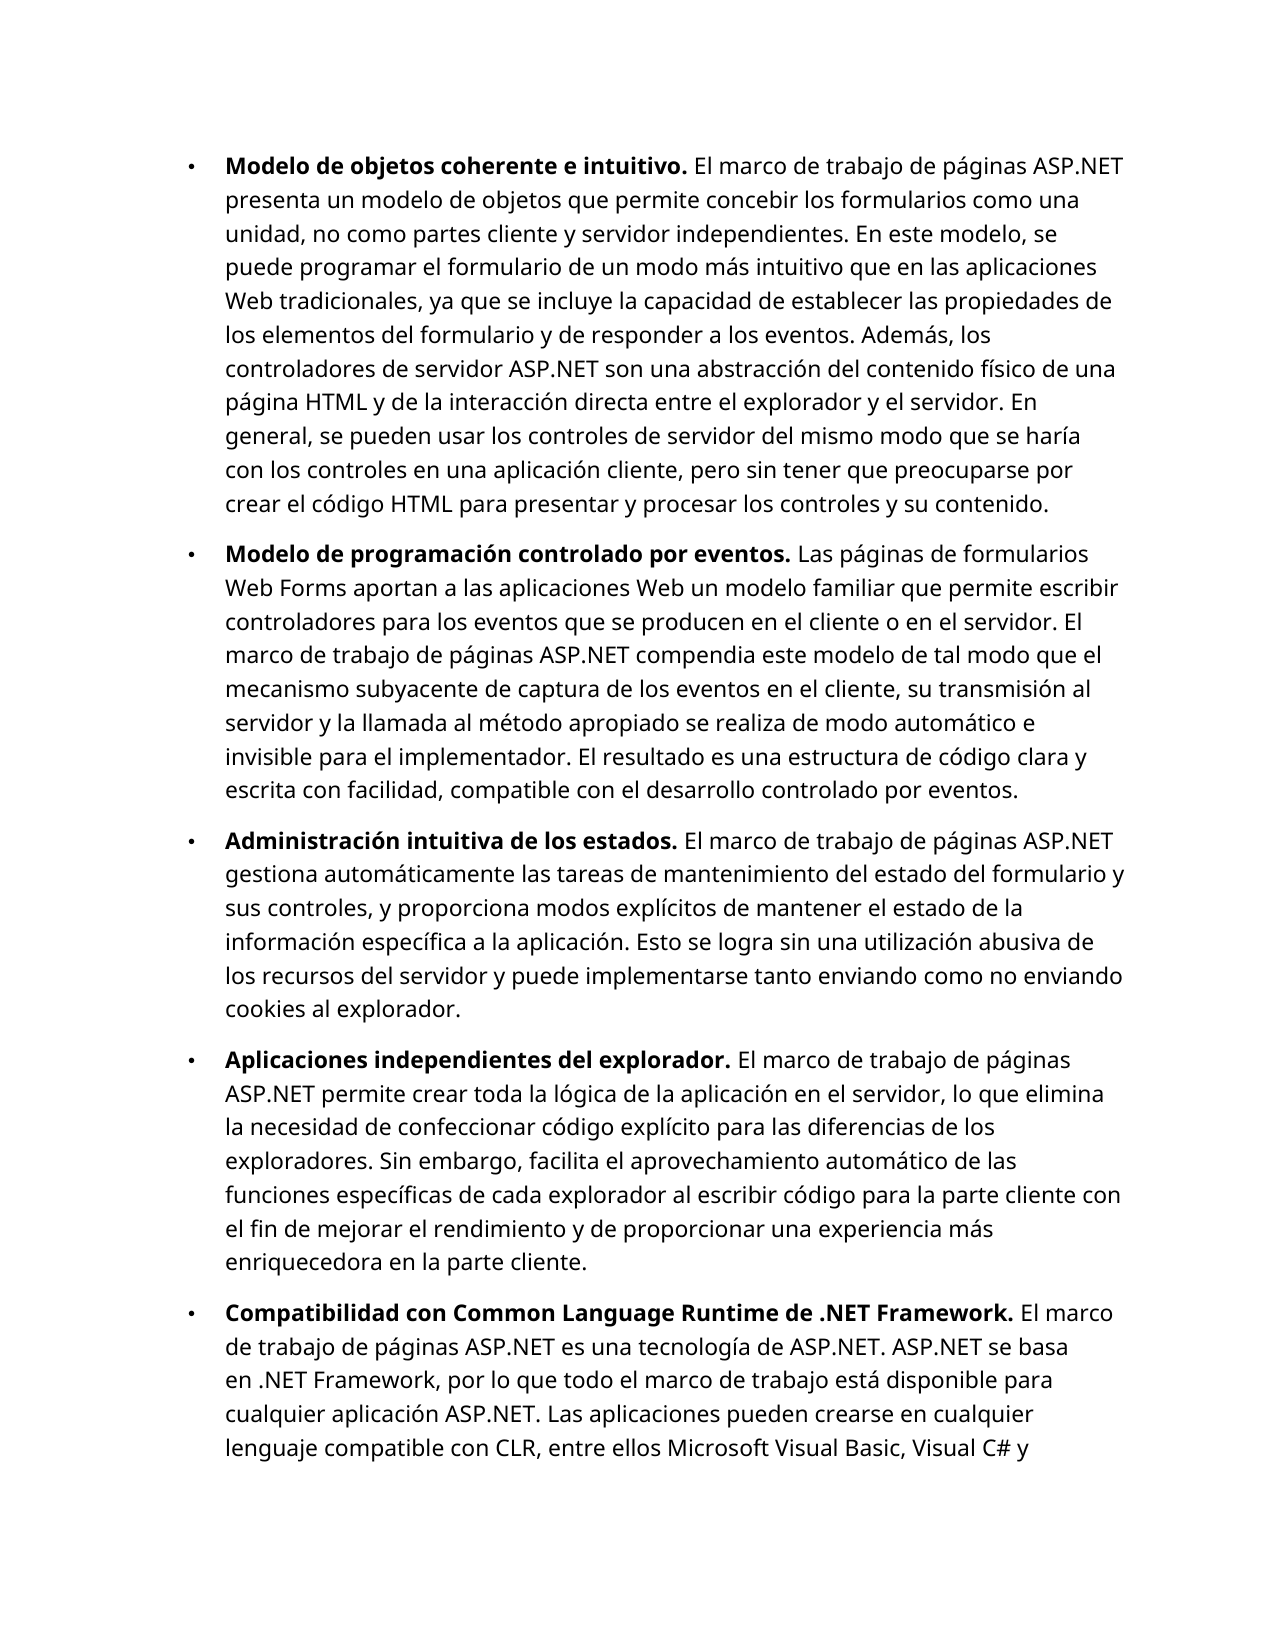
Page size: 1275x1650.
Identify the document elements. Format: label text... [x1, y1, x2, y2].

list Administración intuitiva de los estados. El marco de trabajo de páginas ASP.NET gestiona automáticamente las tareas de mantenimiento del estado del formulario y sus controles, y proporciona modos explícitos de mantener el estado de la información específica a la aplicación. Esto se logra sin una utilización abusiva de los recursos del servidor y puede implementarse tanto enviando como no enviando cookies al explorador. [187, 824, 1125, 1024]
list Modelo de programación controlado por eventos. Las páginas de formularios Web Forms aportan a las aplicaciones Web un modelo familiar que permite escribir controladores para los eventos que se producen en el cliente o en el servidor. El marco de trabajo de páginas ASP.NET compendia este modelo de tal modo que el mecanismo subyacente de captura de los eventos en el cliente, su transmisión al servidor y la llamada al método apropiado se realiza de modo automático e invisible para el implementador. El resultado es una estructura de código clara y escrita con facilidad, compatible con el desarrollo controlado por eventos. [187, 538, 1125, 805]
list Aplicaciones independientes del explorador. El marco de trabajo de páginas ASP.NET permite crear toda la lógica de la aplicación en el servidor, lo que elimina la necesidad de confeccionar código explícito para las diferencias de los exploradores. Sin embargo, facilita el aprovechamiento automático de las funciones específicas de cada explorador al escribir código para la parte cliente con el fin de mejorar el rendimiento y de proporcionar una experiencia más enriquecedora en la parte cliente. [187, 1044, 1125, 1277]
list Modelo de objetos coherente e intuitivo. El marco de trabajo de páginas ASP.NET presenta un modelo de objetos que permite concebir los formularios como una unidad, no como partes cliente y servidor independientes. En este modelo, se puede programar el formulario de un modo más intuitivo que en las aplicaciones Web tradicionales, ya que se incluye la capacidad de establecer las propiedades de los elementos del formulario y de responder a los eventos. Además, los controladores de servidor ASP.NET son una abstracción del contenido físico de una página HTML y de la interacción directa entre el explorador y el servidor. En general, se pueden usar los controles de servidor del mismo modo que se haría con los controles en una aplicación cliente, pero sin tener que preocuparse por crear el código HTML para presentar y procesar los controles y su contenido. [187, 150, 1125, 519]
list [187, 1297, 1125, 1463]
